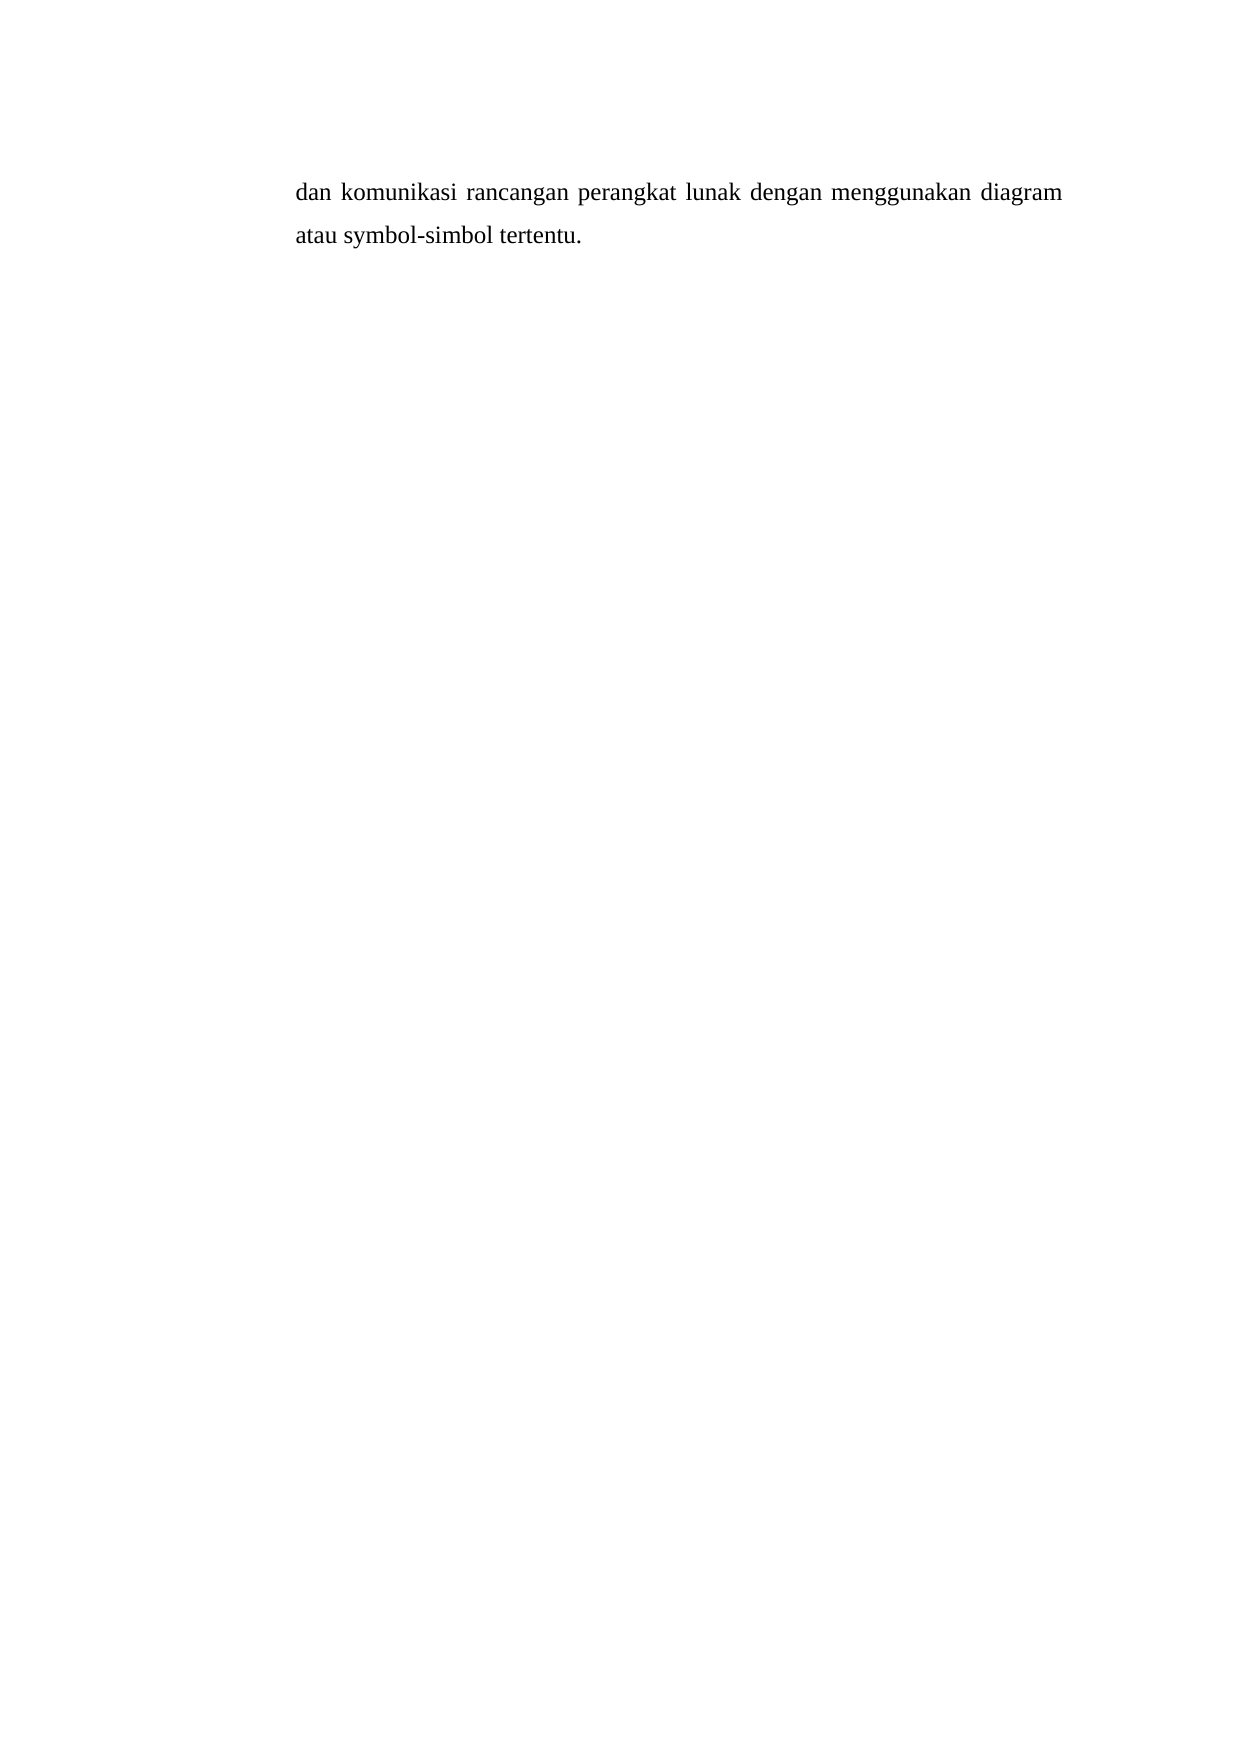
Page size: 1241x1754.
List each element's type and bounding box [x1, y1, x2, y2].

text [295, 177, 1063, 249]
